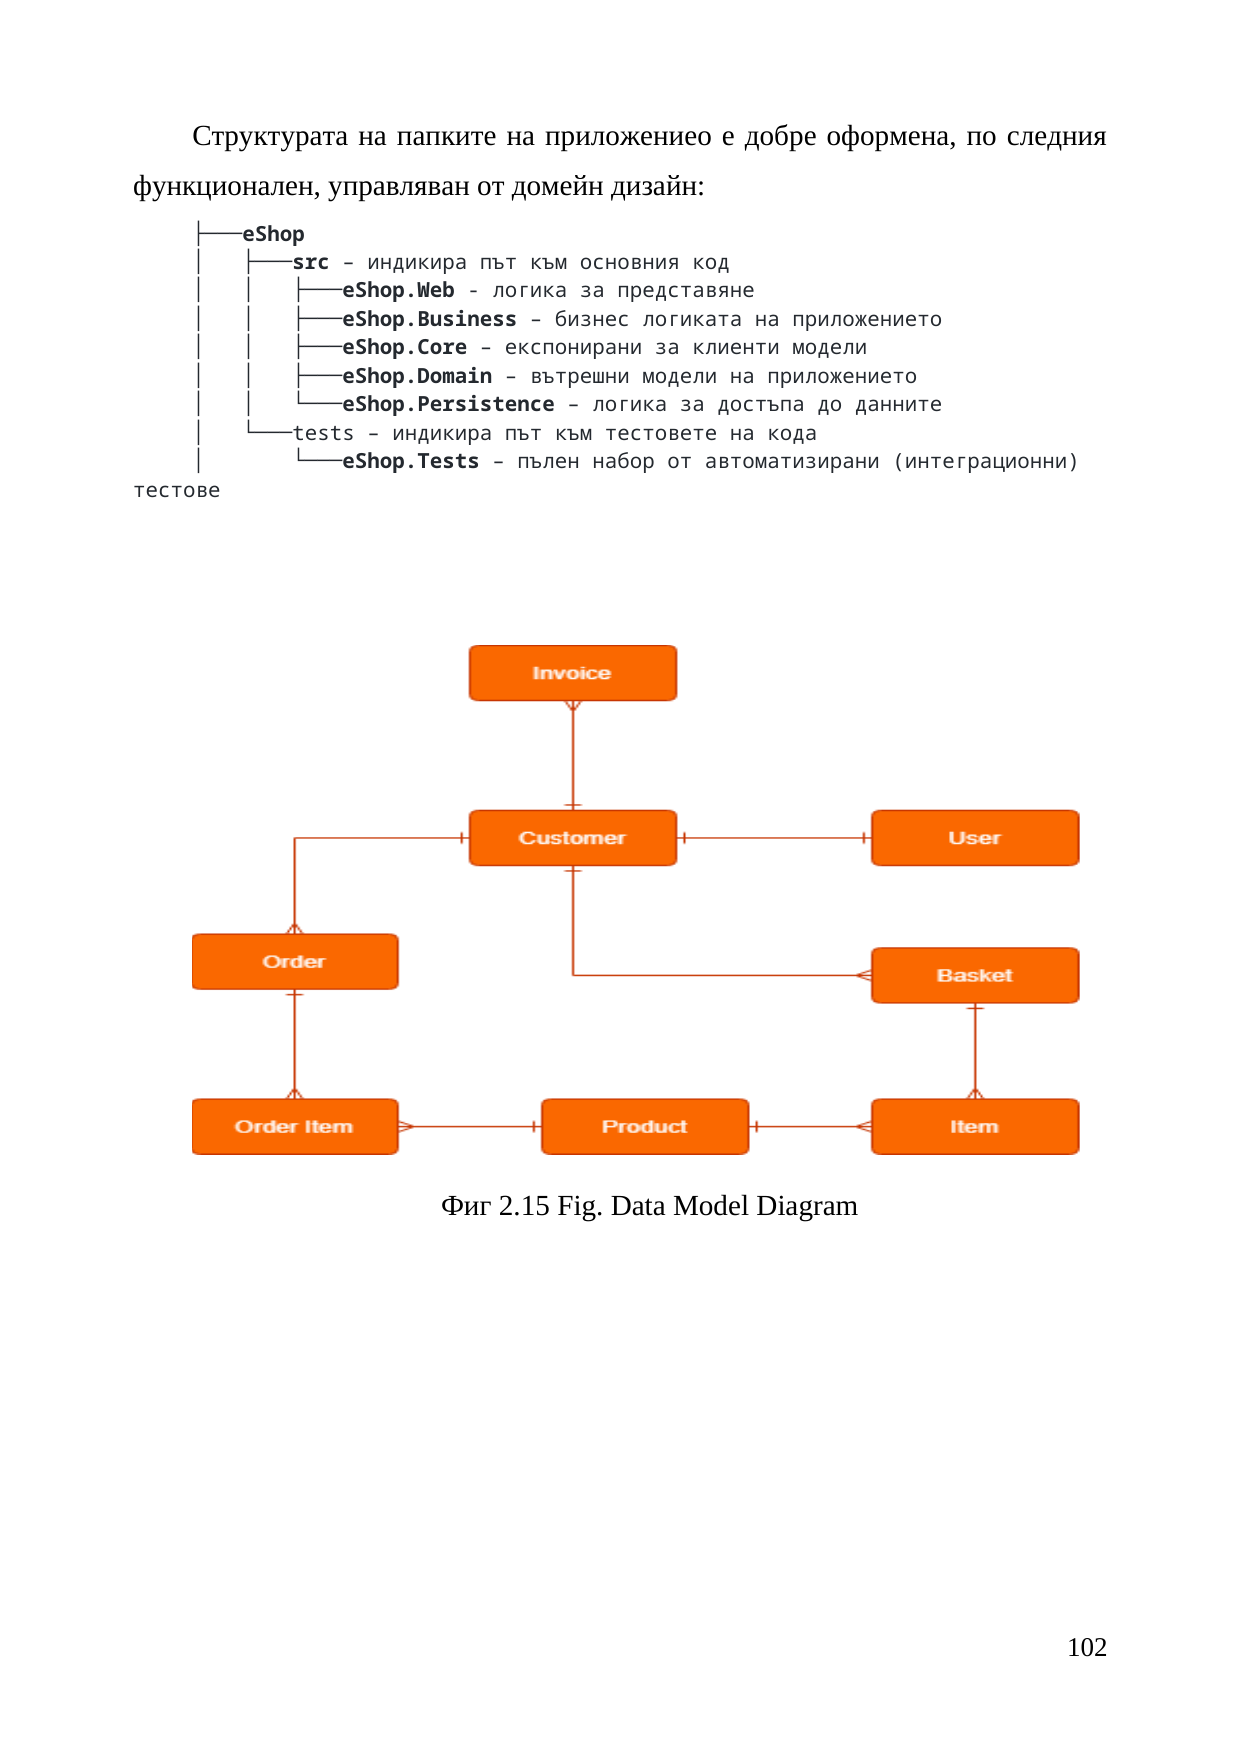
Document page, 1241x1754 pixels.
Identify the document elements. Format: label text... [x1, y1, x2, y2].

text │ └───eShop.Tests – пълен набор от автоматизирани (интеграционни) тестове [133, 446, 1107, 503]
text │ │ └───eShop.Persistence – логика за достъпа до данните [133, 389, 1107, 418]
text │ │ ├───eShop.Business – бизнес логиката на приложението [133, 304, 1107, 332]
text │ │ ├───eShop.Web - логика за представяне [133, 276, 1107, 304]
text │ │ ├───eShop.Core – експонирани за клиенти модели [133, 332, 1107, 361]
text Фиг 2.15 Fig. Data Model Diagram [133, 1188, 1107, 1222]
text ├───eShop [133, 219, 1107, 247]
text │ └───tests – индикира път към тестовете на кода [133, 418, 1107, 446]
picture [192, 645, 1080, 1155]
text │ │ ├───eShop.Domain – вътрешни модели на приложението [133, 361, 1107, 389]
text │ ├───src – индикира път към основния код [133, 247, 1107, 276]
text Структурата на папките на приложениео е добре оформена, по следния функционален, управляван от домейн дизайн: [133, 118, 1107, 202]
